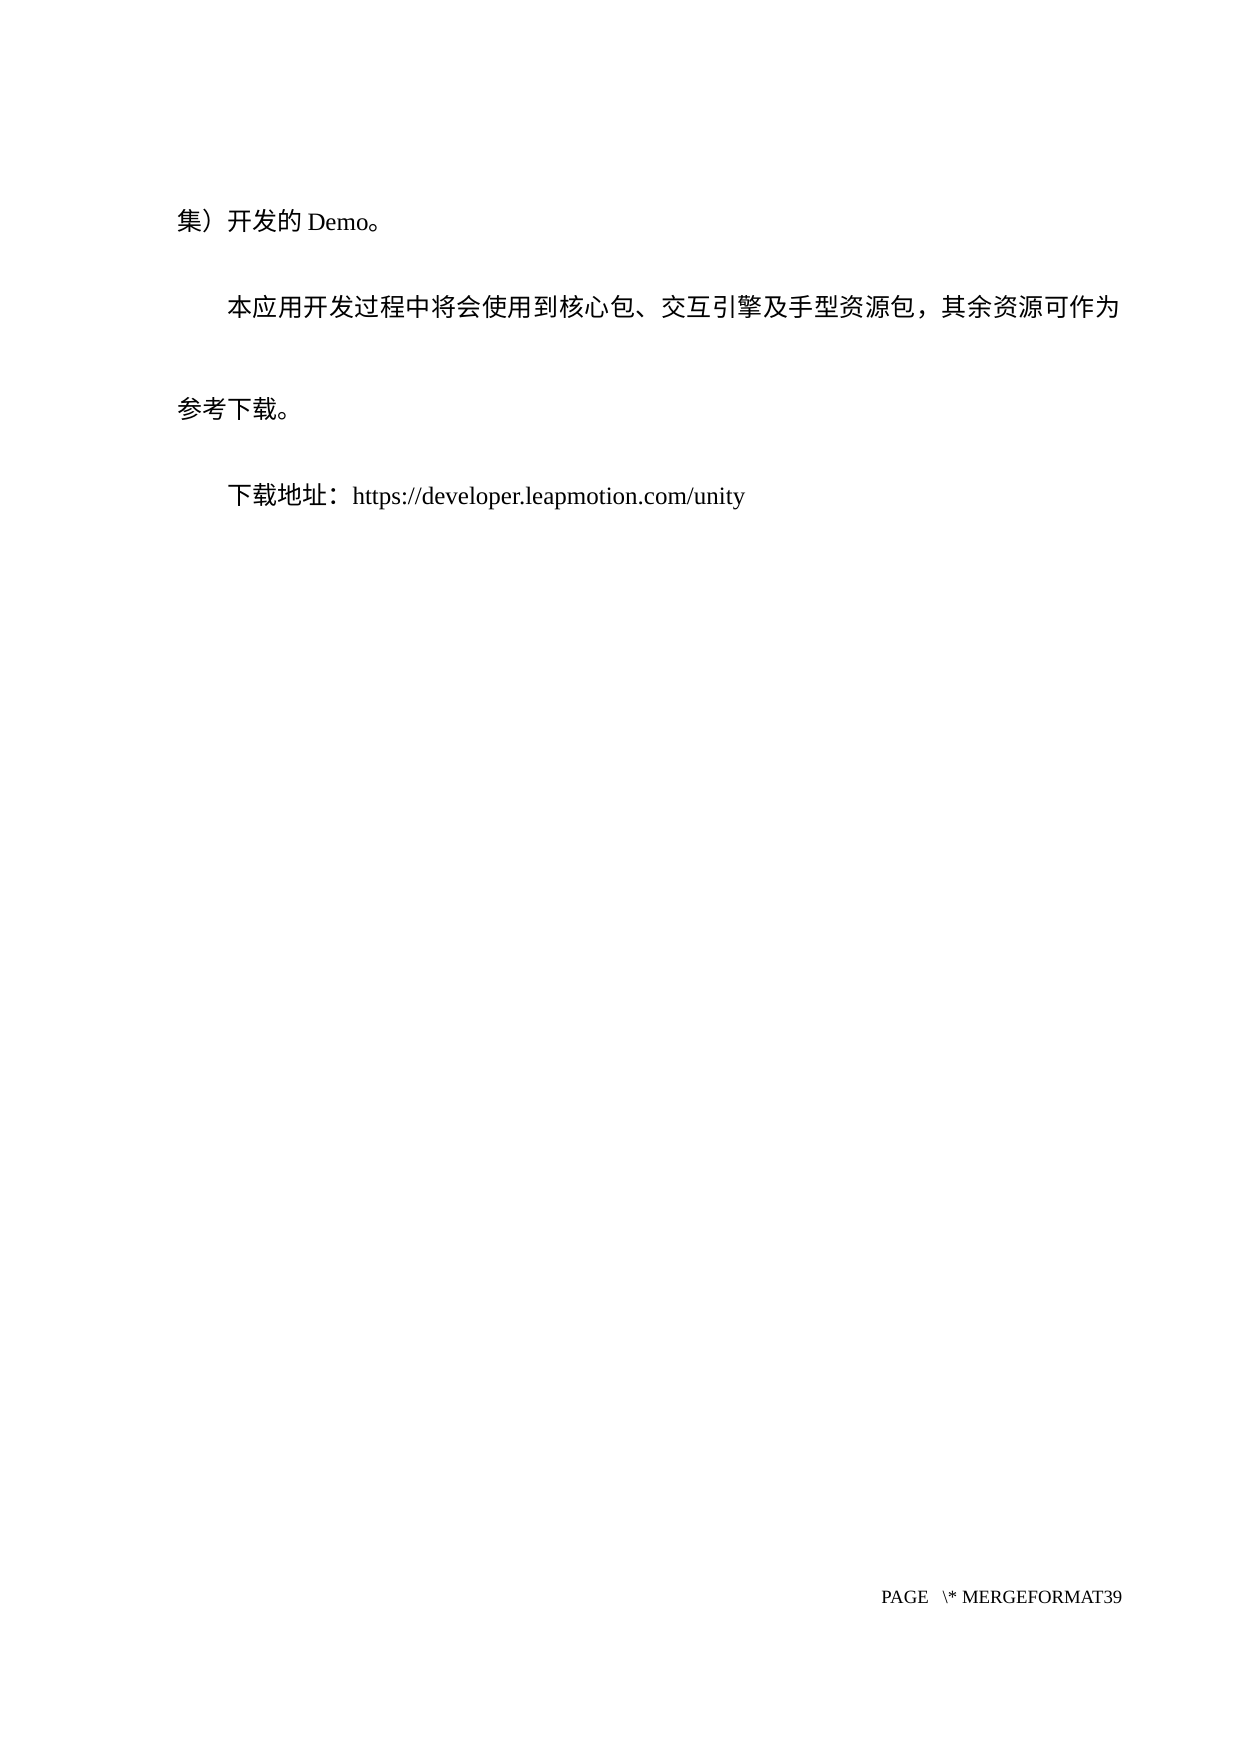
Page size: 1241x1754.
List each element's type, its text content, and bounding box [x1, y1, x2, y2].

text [177, 185, 1122, 253]
text 下载地址：https://developer.leapmotion.com/unity [177, 459, 1122, 527]
text 本应用开发过程中将会使用到核心包、交互引擎及手型资源包，其余资源可作为参考下载。 [177, 271, 1122, 441]
